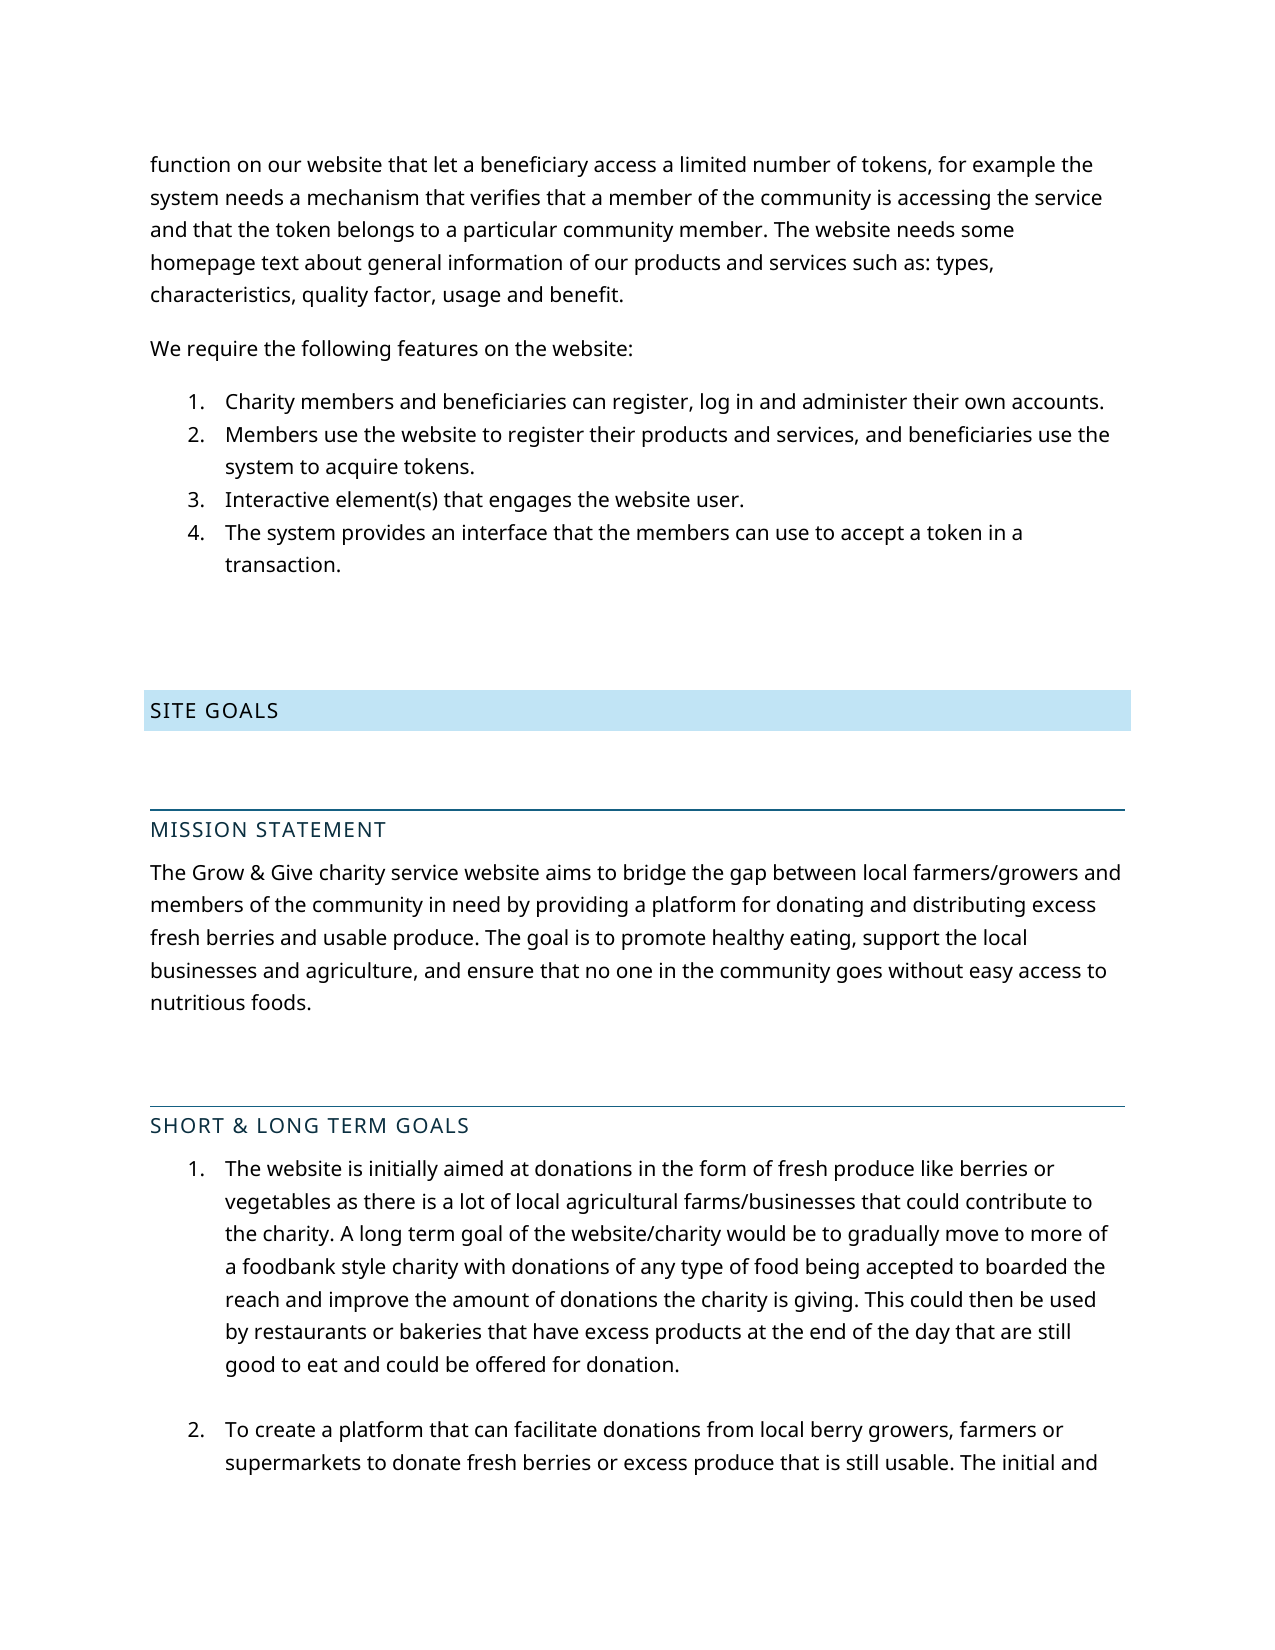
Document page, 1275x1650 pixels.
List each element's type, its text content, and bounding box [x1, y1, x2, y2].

list Members use the website to register their products and services, and beneficiaries use the system to acquire tokens. [187, 420, 1125, 481]
text The Grow & Give charity service website aims to bridge the gap between local farmers/growers and members of the community in need by providing a platform for donating and distributing excess fresh berries and usable produce. The goal is to promote healthy eating, support the local businesses and agriculture, and ensure that no one in the community goes without easy access to nutritious foods. [150, 858, 1125, 1017]
subtitle Mission Statement [150, 811, 1125, 843]
list Interactive element(s) that engages the website user. [187, 485, 1125, 513]
list Charity members and beneficiaries can register, log in and administer their own accounts. [187, 387, 1125, 416]
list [187, 1415, 1125, 1476]
list The website is initially aimed at donations in the form of fresh produce like berries or vegetables as there is a lot of local agricultural farms/businesses that could contribute to the charity. A long term goal of the website/charity would be to gradually move to more of a foodbank style charity with donations of any type of food being accepted to boarded the reach and improve the amount of donations the charity is giving. This could then be used by restaurants or bakeries that have excess products at the end of the day that are still good to eat and could be offered for donation. [187, 1154, 1125, 1378]
subtitle Short & Long Term Goals [150, 1107, 1125, 1140]
text We require the following features on the website: [150, 334, 1125, 362]
list The system provides an interface that the members can use to accept a token in a transaction. [187, 518, 1125, 579]
subtitle Site Goals [150, 696, 1125, 724]
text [150, 150, 1125, 309]
